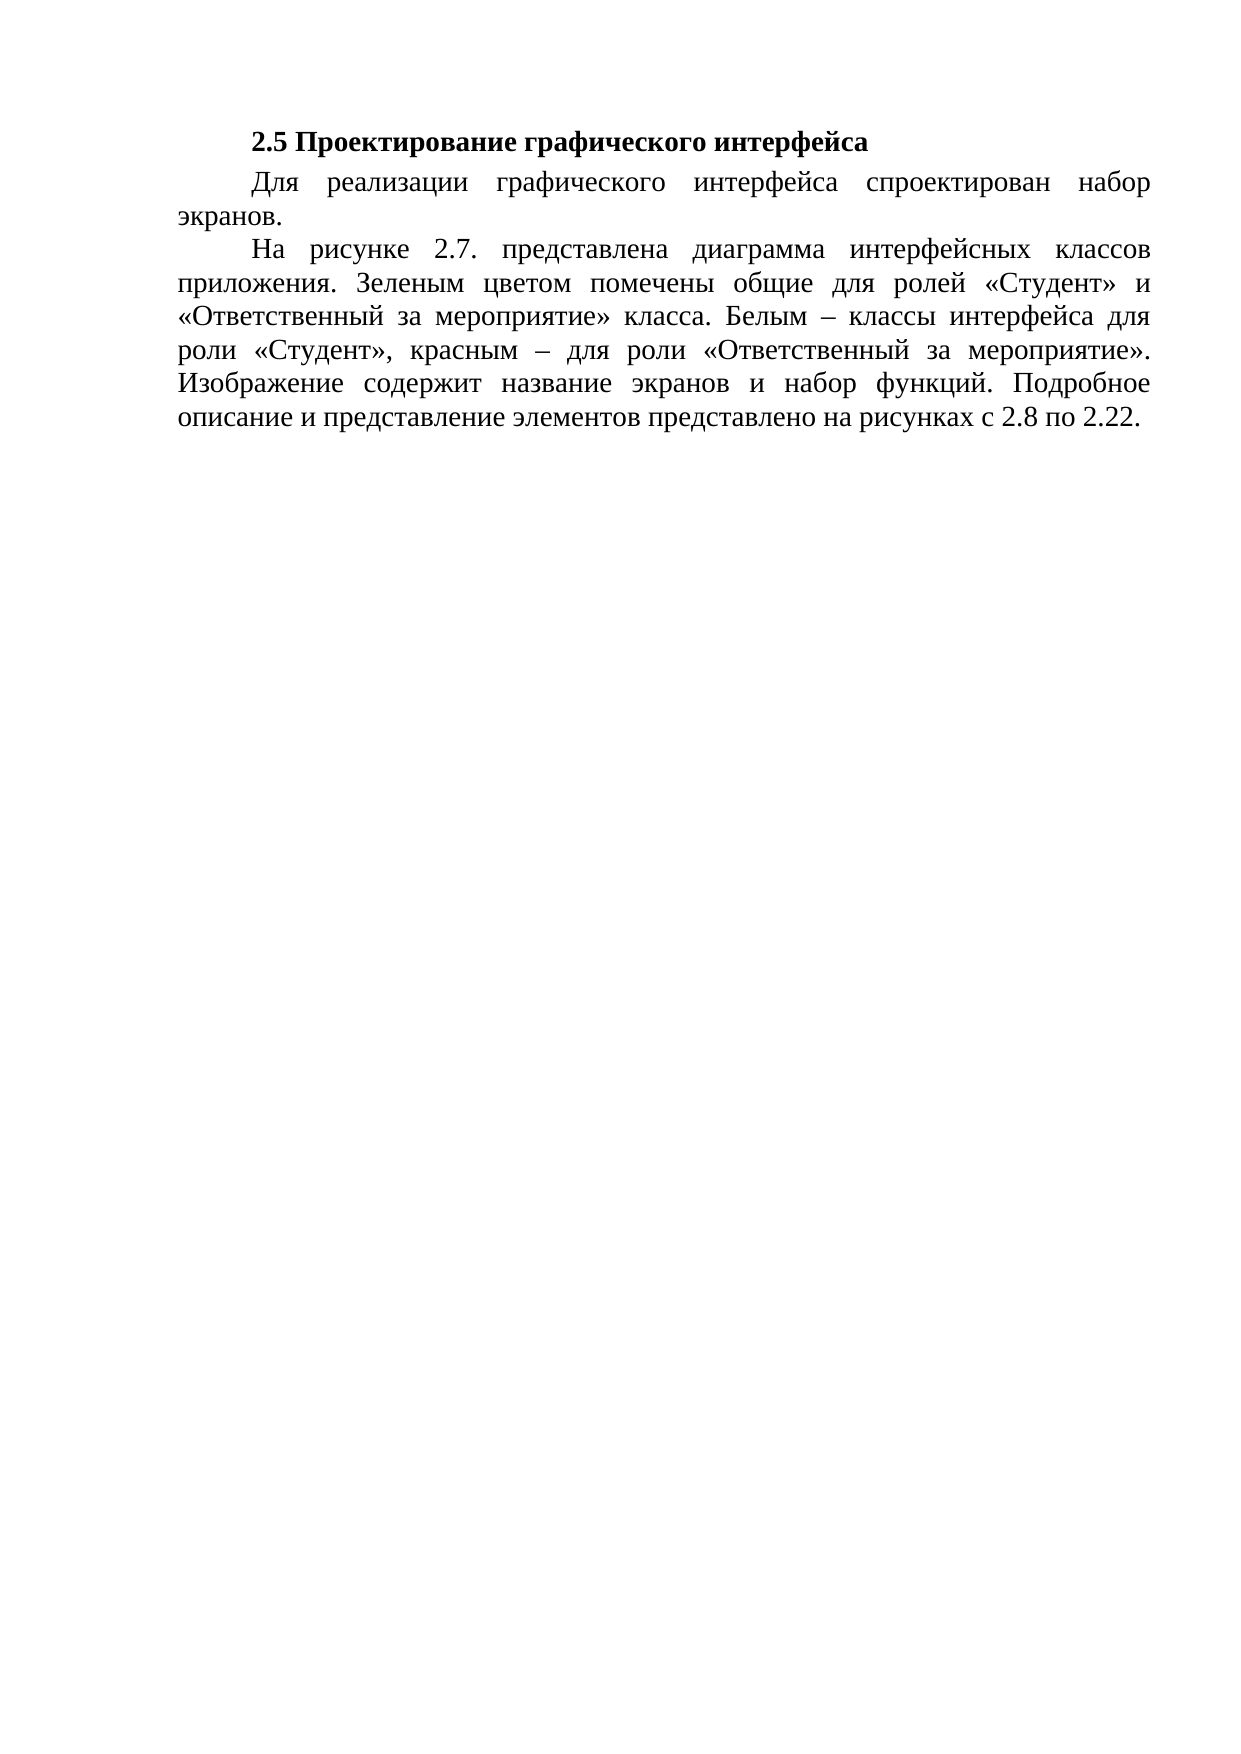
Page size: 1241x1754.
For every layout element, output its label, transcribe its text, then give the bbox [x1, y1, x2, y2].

text Для реализации графического интерфейса спроектирован набор экранов. [177, 164, 1152, 231]
text 2.5 Проектирование графического интерфейса [177, 124, 1152, 158]
text На рисунке 2.7. представлена диаграмма интерфейсных классов приложения. Зеленым цветом помечены общие для ролей «Студент» и «Ответственный за мероприятие» класса. Белым – классы интерфейса для роли «Студент», красным – для роли «Ответственный за мероприятие». Изображение содержит название экранов и набор функций. Подробное описание и представление элементов представлено на рисунках с 2.8 по 2.22. [177, 231, 1152, 432]
